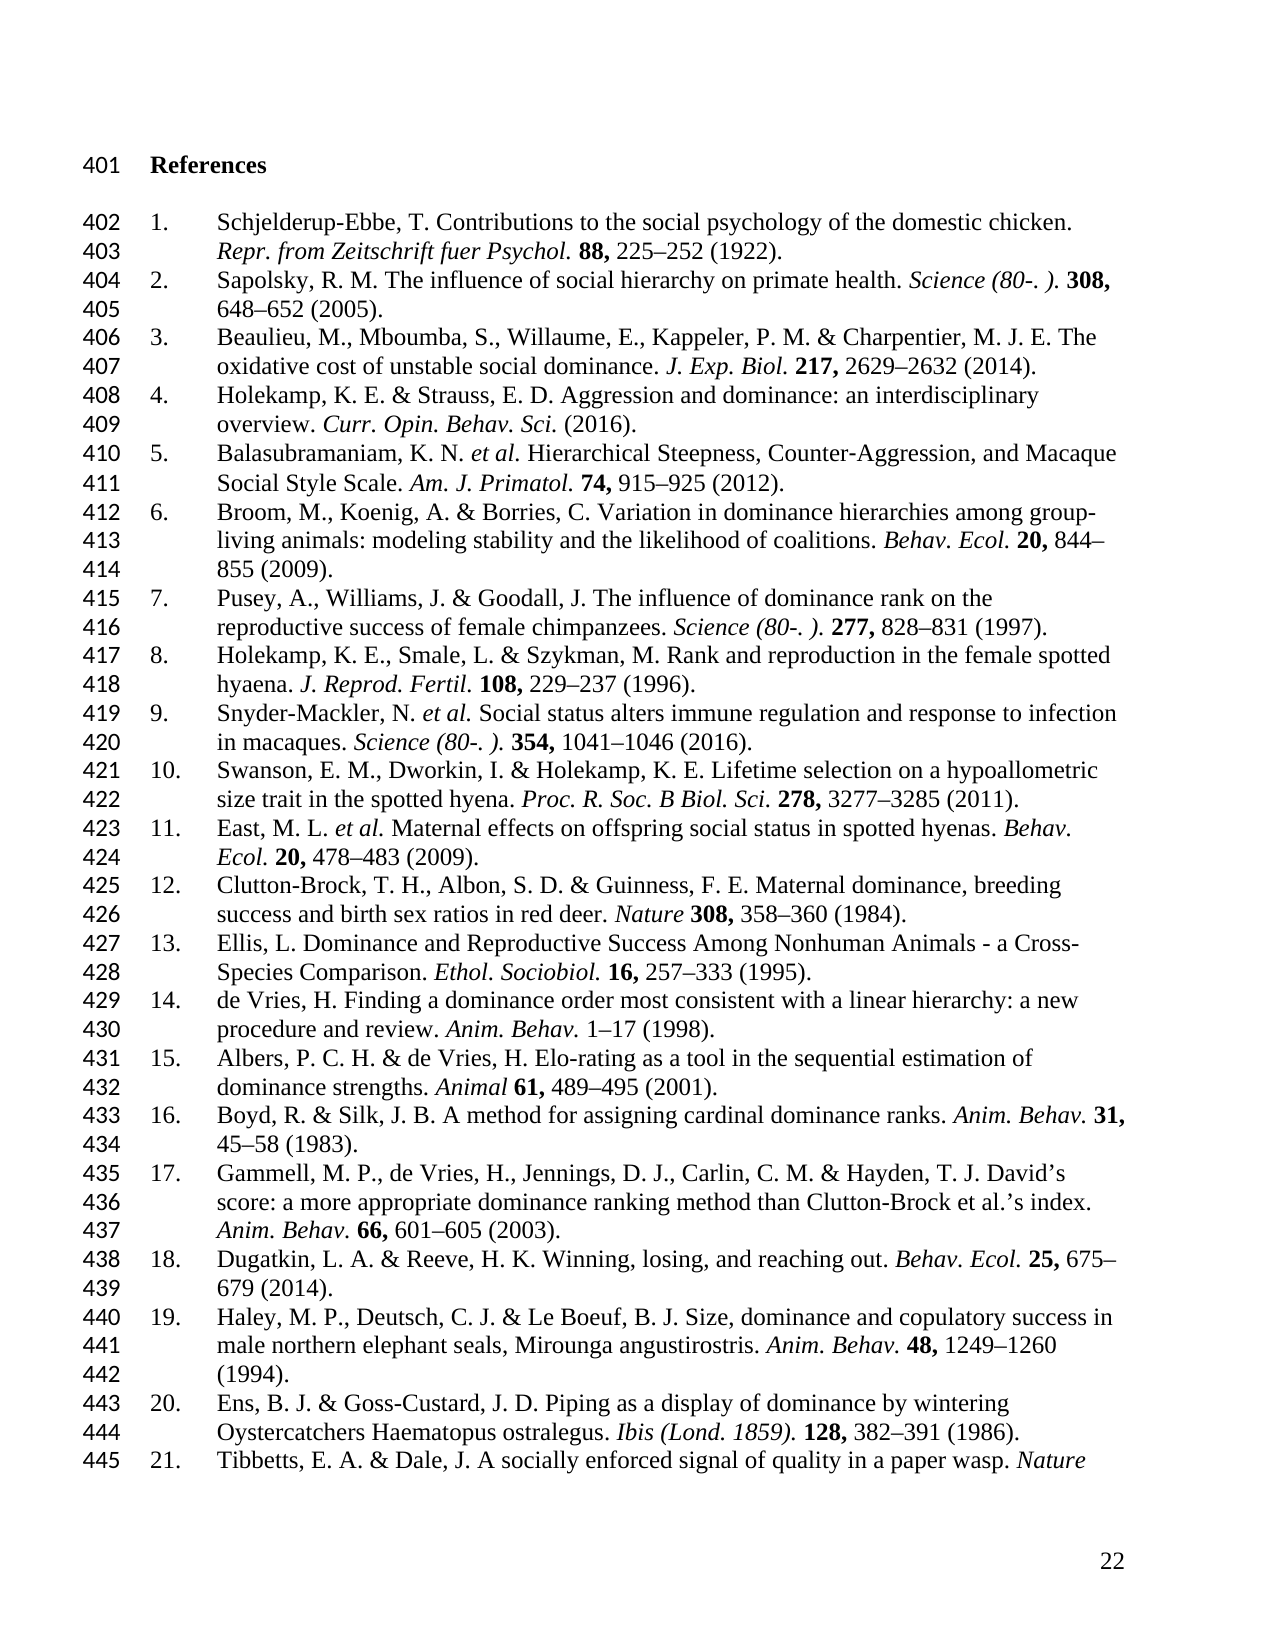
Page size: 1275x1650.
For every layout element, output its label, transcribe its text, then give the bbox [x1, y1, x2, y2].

text 19. Haley, M. P., Deutsch, C. J. & Le Boeuf, B. J. Size, dominance and copulatory success in male northern elephant seals, Mirounga angustirostris. Anim. Behav. 48, 1249–1260 (1994). [150, 1302, 1125, 1388]
text 4. Holekamp, K. E. & Strauss, E. D. Aggression and dominance: an interdisciplinary overview. Curr. Opin. Behav. Sci. (2016). [150, 380, 1125, 437]
text 11. East, M. L. et al. Maternal effects on offspring social status in spotted hyenas. Behav. Ecol. 20, 478–483 (2009). [150, 813, 1125, 871]
text 2. Sapolsky, R. M. The influence of social hierarchy on primate health. Science (80-. ). 308, 648–652 (2005). [150, 265, 1125, 322]
text 5. Balasubramaniam, K. N. et al. Hierarchical Steepness, Counter‐Aggression, and Macaque Social Style Scale. Am. J. Primatol. 74, 915–925 (2012). [150, 437, 1125, 497]
text 18. Dugatkin, L. A. & Reeve, H. K. Winning, losing, and reaching out. Behav. Ecol. 25, 675–679 (2014). [150, 1244, 1125, 1302]
text 1. Schjelderup-Ebbe, T. Contributions to the social psychology of the domestic chicken. Repr. from Zeitschrift fuer Psychol. 88, 225–252 (1922). [150, 207, 1125, 265]
text 7. Pusey, A., Williams, J. & Goodall, J. The influence of dominance rank on the reproductive success of female chimpanzees. Science (80-. ). 277, 828–831 (1997). [150, 583, 1125, 641]
text 3. Beaulieu, M., Mboumba, S., Willaume, E., Kappeler, P. M. & Charpentier, M. J. E. The oxidative cost of unstable social dominance. J. Exp. Biol. 217, 2629–2632 (2014). [150, 322, 1125, 380]
text 10. Swanson, E. M., Dworkin, I. & Holekamp, K. E. Lifetime selection on a hypoallometric size trait in the spotted hyena. Proc. R. Soc. B Biol. Sci. 278, 3277–3285 (2011). [150, 756, 1125, 813]
text References [150, 150, 1125, 179]
text 15. Albers, P. C. H. & de Vries, H. Elo-rating as a tool in the sequential estimation of dominance strengths. Animal 61, 489–495 (2001). [150, 1043, 1125, 1101]
text 14. de Vries, H. Finding a dominance order most consistent with a linear hierarchy: a new procedure and review. Anim. Behav. 1–17 (1998). [150, 986, 1125, 1043]
text 12. Clutton-Brock, T. H., Albon, S. D. & Guinness, F. E. Maternal dominance, breeding success and birth sex ratios in red deer. Nature 308, 358–360 (1984). [150, 871, 1125, 928]
text 16. Boyd, R. & Silk, J. B. A method for assigning cardinal dominance ranks. Anim. Behav. 31, 45–58 (1983). [150, 1101, 1125, 1158]
text 17. Gammell, M. P., de Vries, H., Jennings, D. J., Carlin, C. M. & Hayden, T. J. David’s score: a more appropriate dominance ranking method than Clutton-Brock et al.’s index. Anim. Behav. 66, 601–605 (2003). [150, 1158, 1125, 1244]
text 20. Ens, B. J. & Goss-Custard, J. D. Piping as a display of dominance by wintering Oystercatchers Haematopus ostralegus. Ibis (Lond. 1859). 128, 382–391 (1986). [150, 1388, 1125, 1446]
text 8. Holekamp, K. E., Smale, L. & Szykman, M. Rank and reproduction in the female spotted hyaena. J. Reprod. Fertil. 108, 229–237 (1996). [150, 641, 1125, 698]
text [150, 1446, 1125, 1474]
text 13. Ellis, L. Dominance and Reproductive Success Among Nonhuman Animals - a Cross-Species Comparison. Ethol. Sociobiol. 16, 257–333 (1995). [150, 928, 1125, 986]
text 9. Snyder-Mackler, N. et al. Social status alters immune regulation and response to infection in macaques. Science (80-. ). 354, 1041–1046 (2016). [150, 698, 1125, 756]
text 6. Broom, M., Koenig, A. & Borries, C. Variation in dominance hierarchies among group-living animals: modeling stability and the likelihood of coalitions. Behav. Ecol. 20, 844–855 (2009). [150, 497, 1125, 583]
